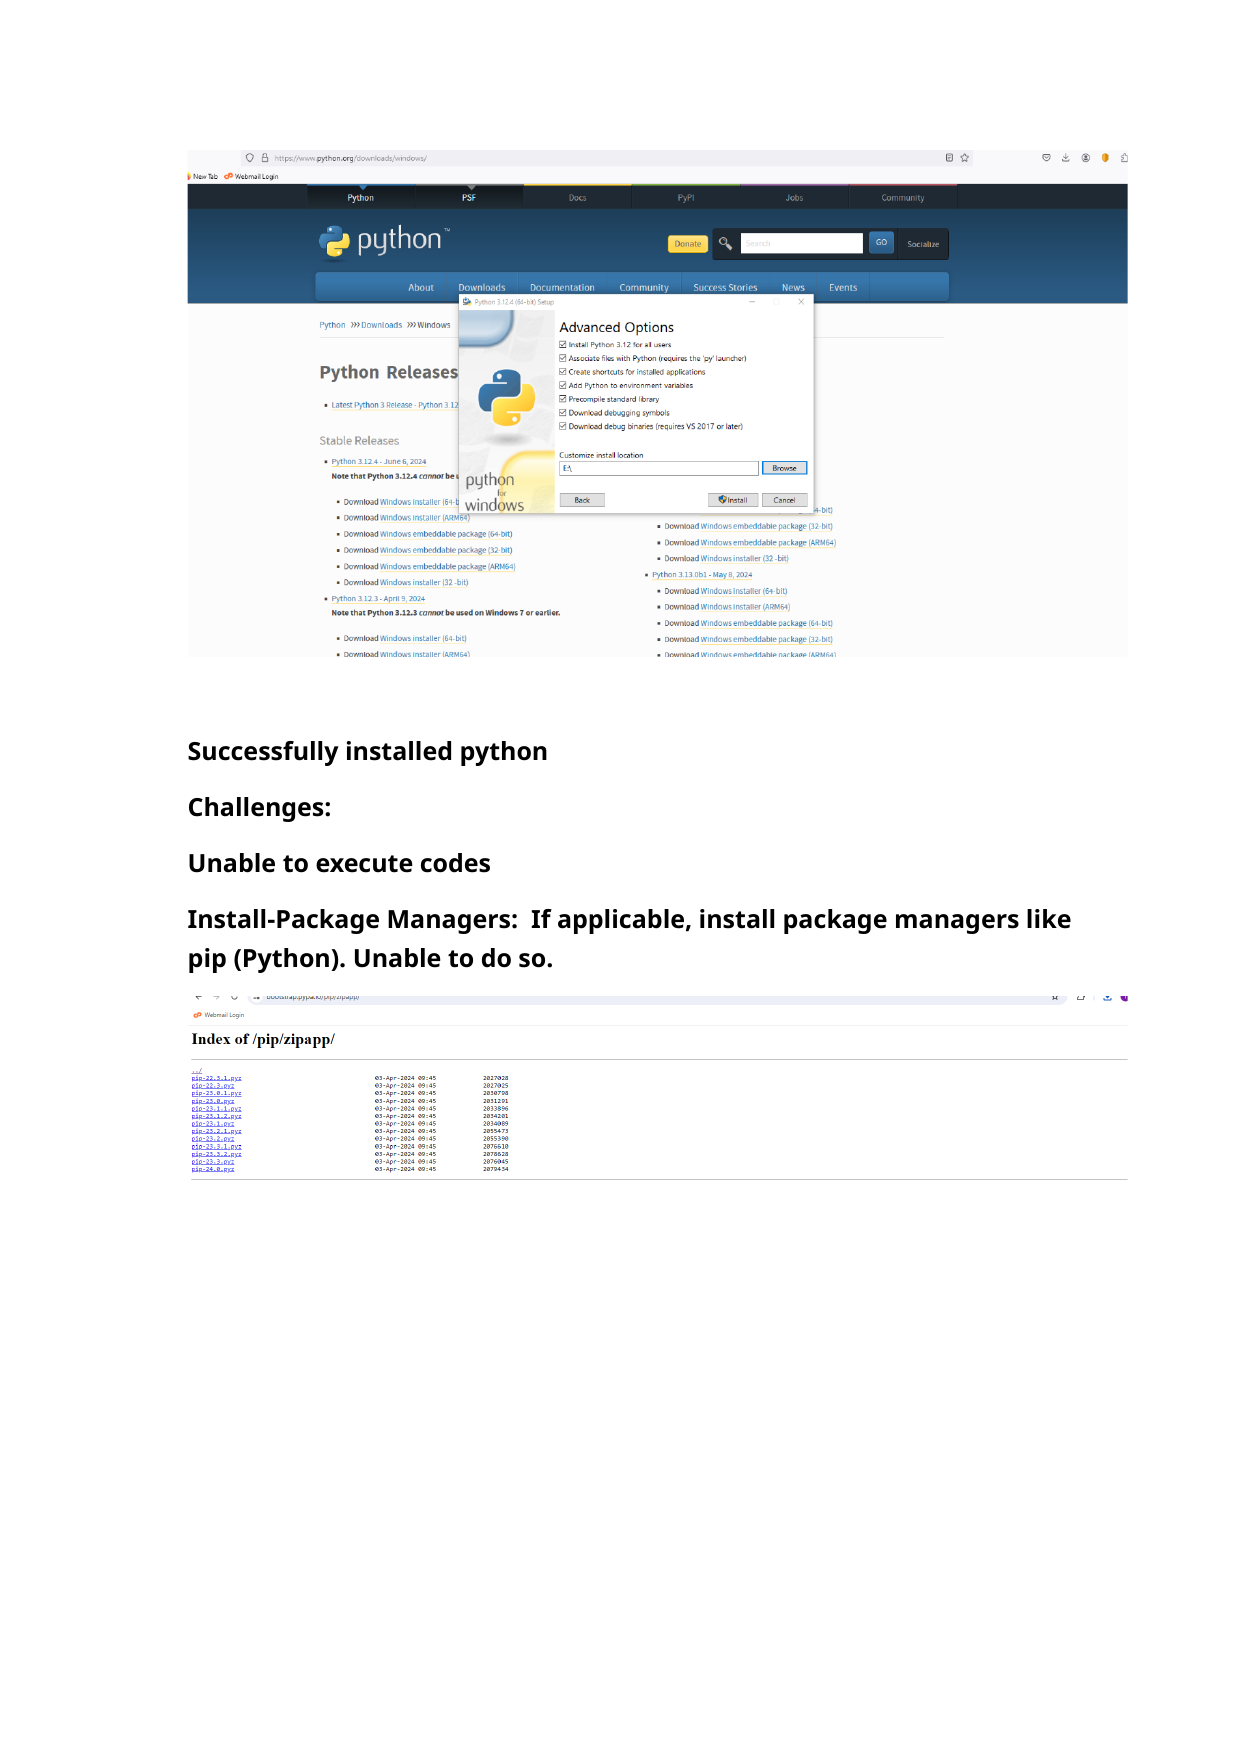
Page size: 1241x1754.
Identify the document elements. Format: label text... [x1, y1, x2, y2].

picture [187, 150, 1128, 657]
text Install-Package Managers: If applicable, install package managers like pip (Python). Unable to do so. [187, 901, 1090, 974]
picture [187, 996, 1128, 1344]
text Successfully installed python [187, 734, 1090, 768]
text Challenges: [187, 789, 1090, 824]
text Unable to execute codes [187, 845, 1090, 879]
